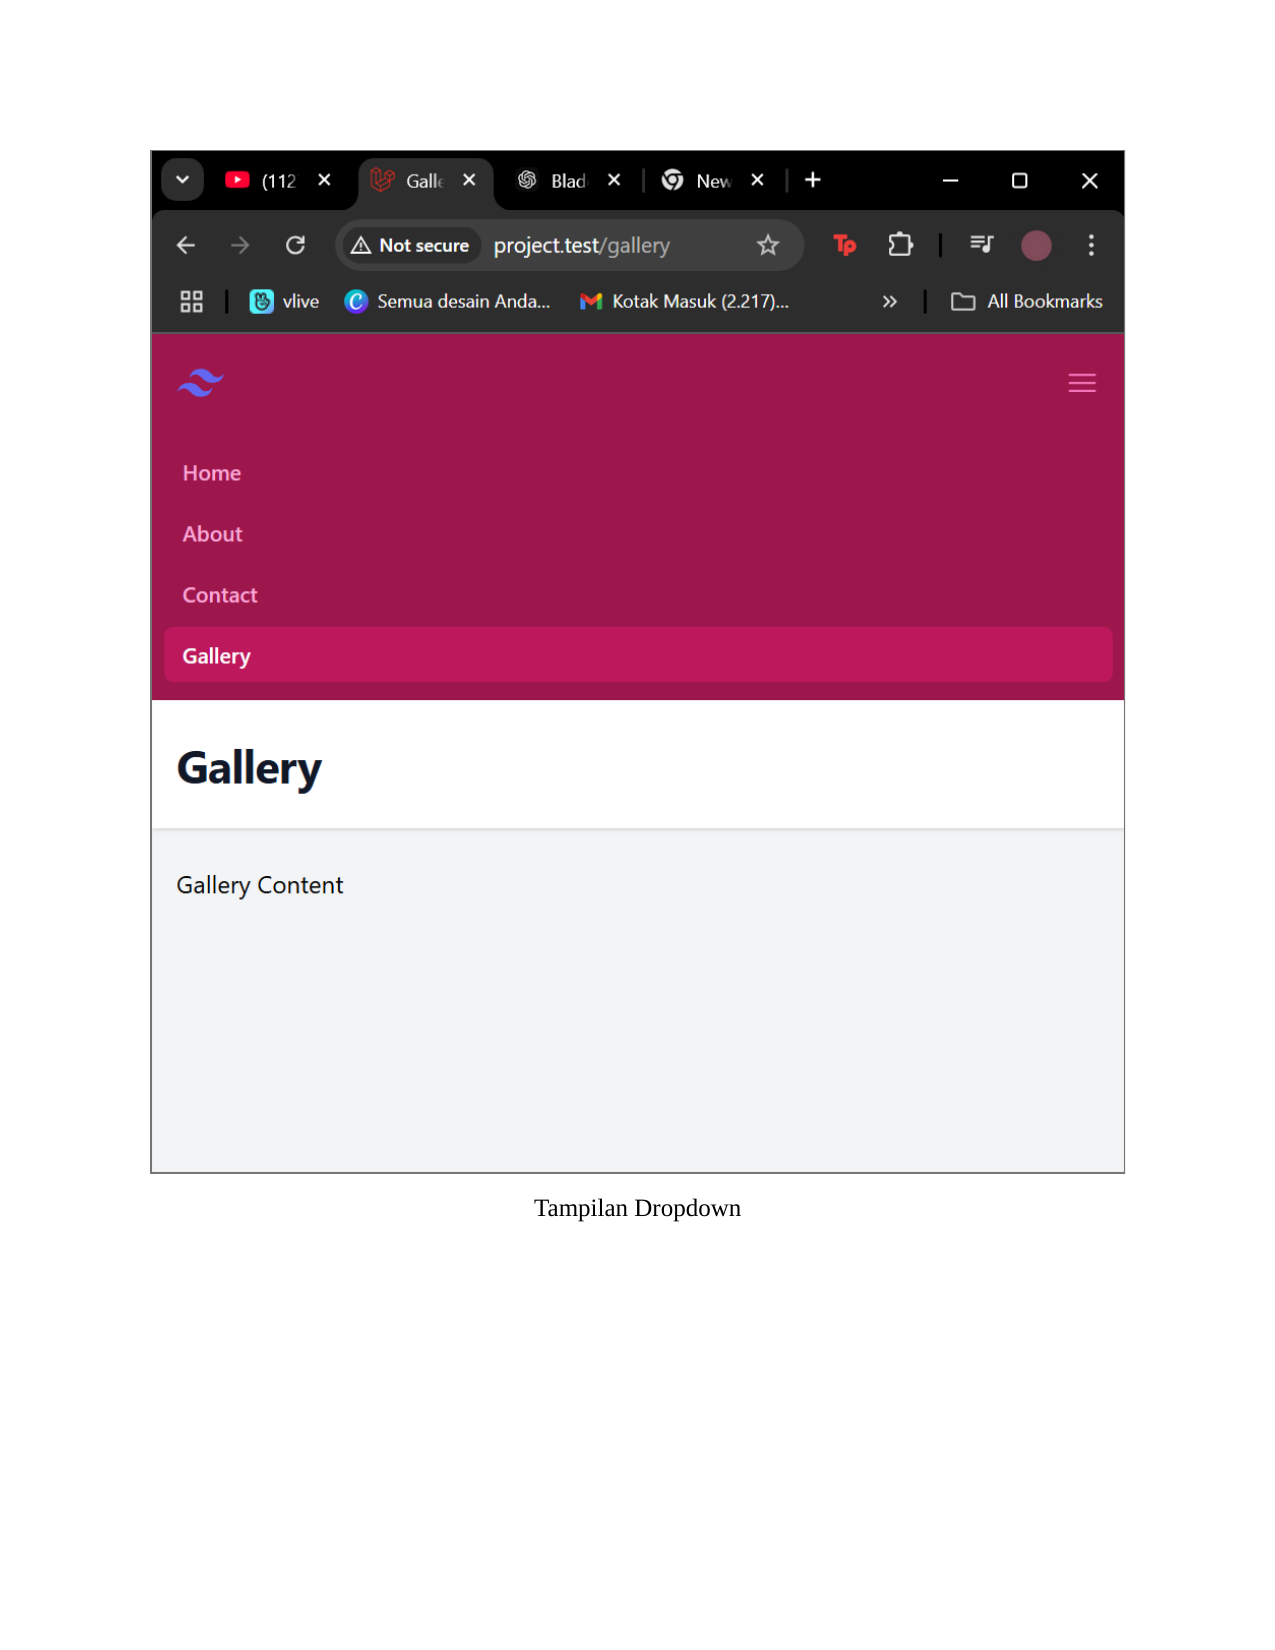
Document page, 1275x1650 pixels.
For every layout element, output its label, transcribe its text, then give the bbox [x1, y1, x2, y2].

picture [150, 150, 1125, 1174]
text Tampilan Dropdown [150, 1193, 1125, 1221]
